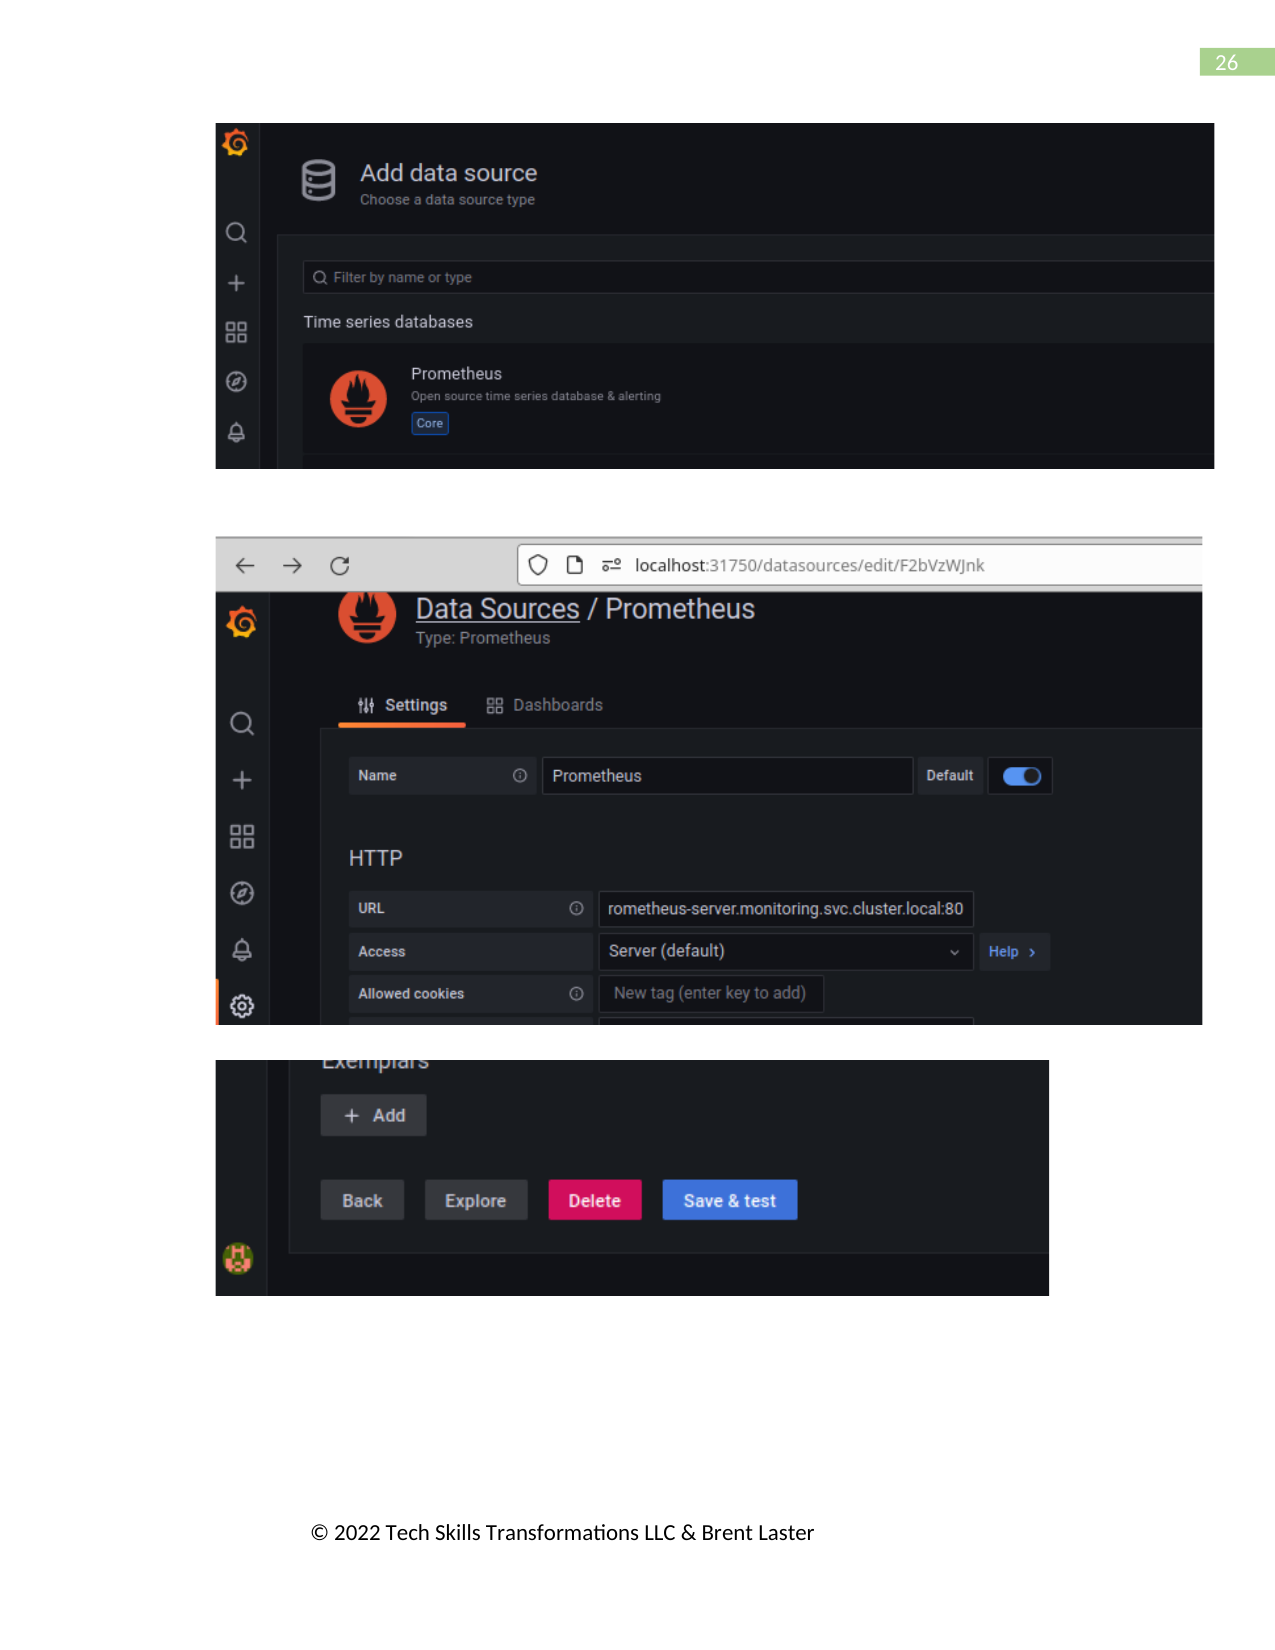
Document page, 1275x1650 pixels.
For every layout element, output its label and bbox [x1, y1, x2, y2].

picture [215, 536, 1203, 1025]
picture [215, 1060, 1050, 1296]
picture [215, 123, 1215, 469]
